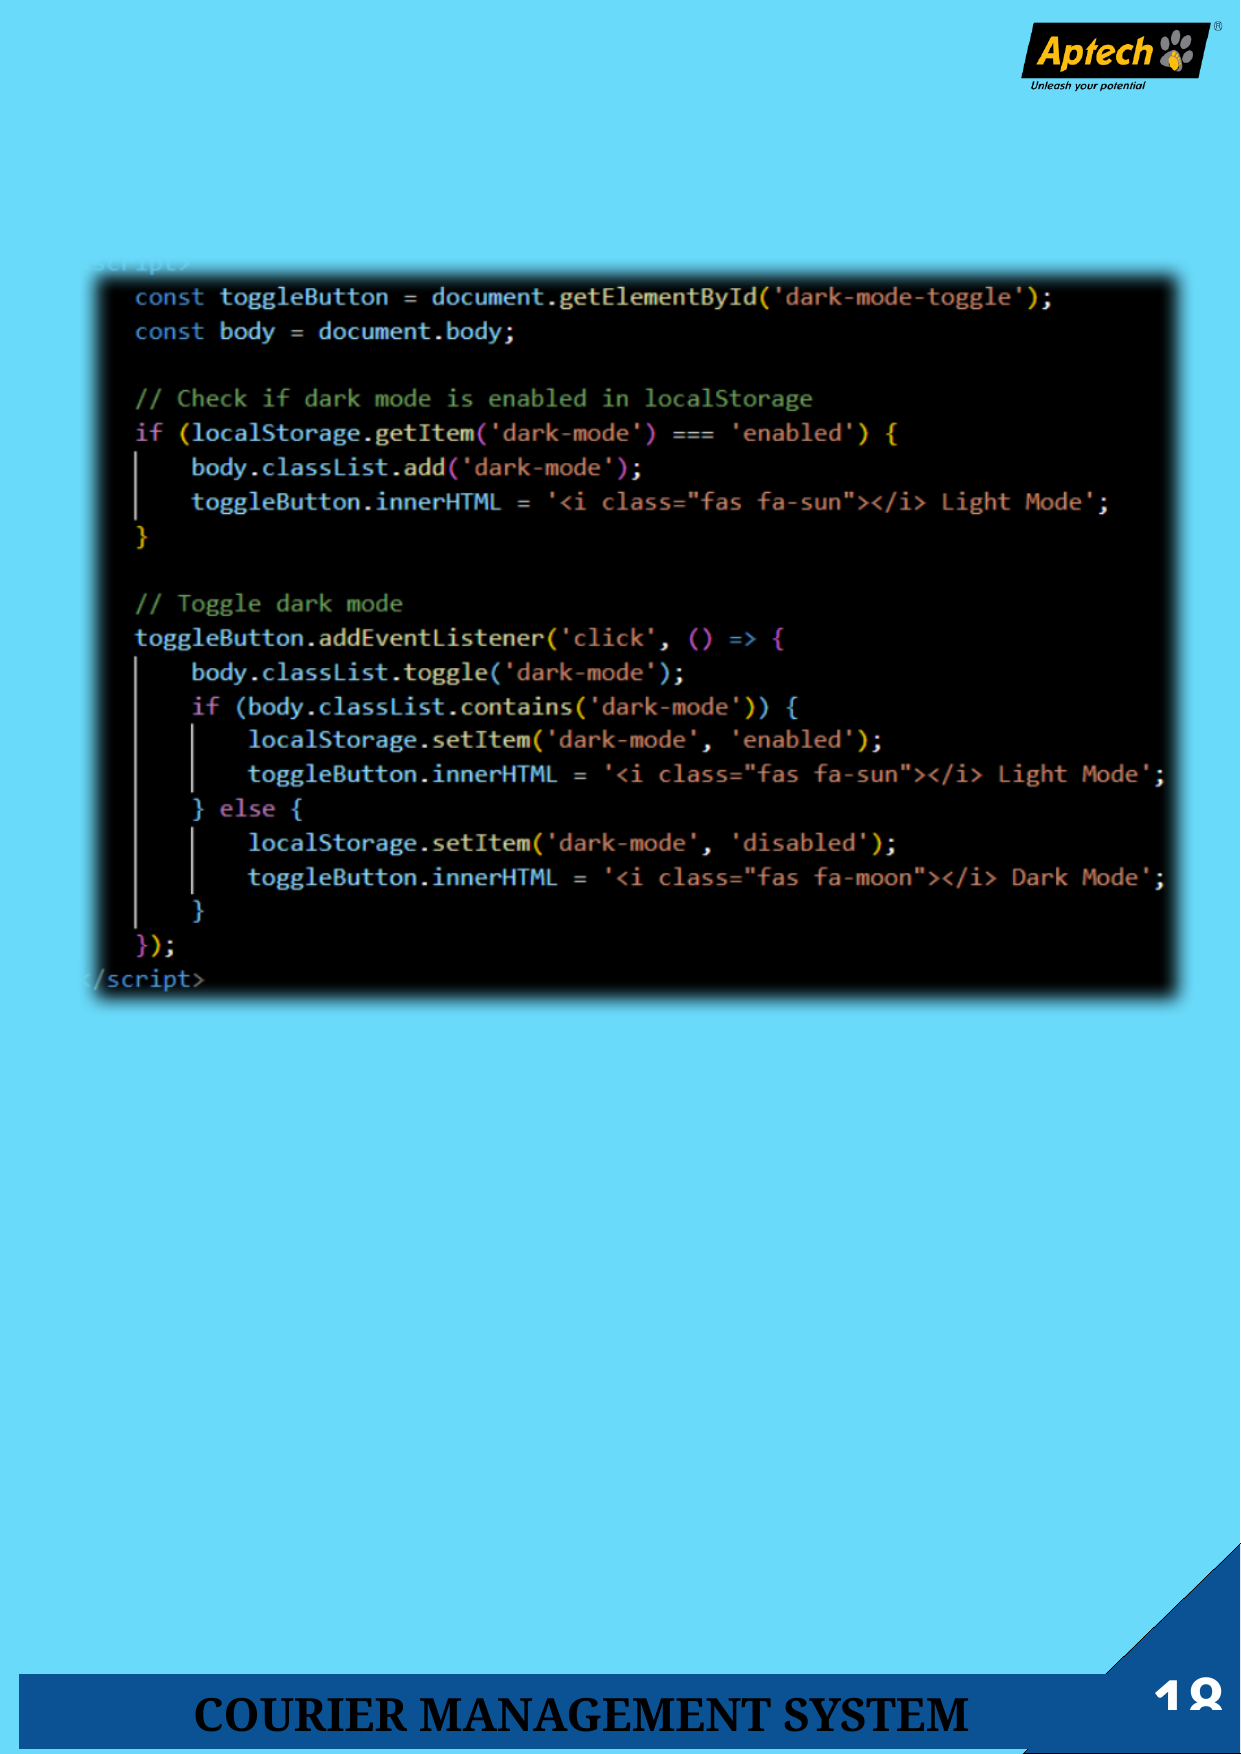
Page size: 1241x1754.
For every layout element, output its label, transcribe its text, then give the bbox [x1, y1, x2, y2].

picture [1006, 4, 1230, 106]
picture [103, 282, 1170, 991]
